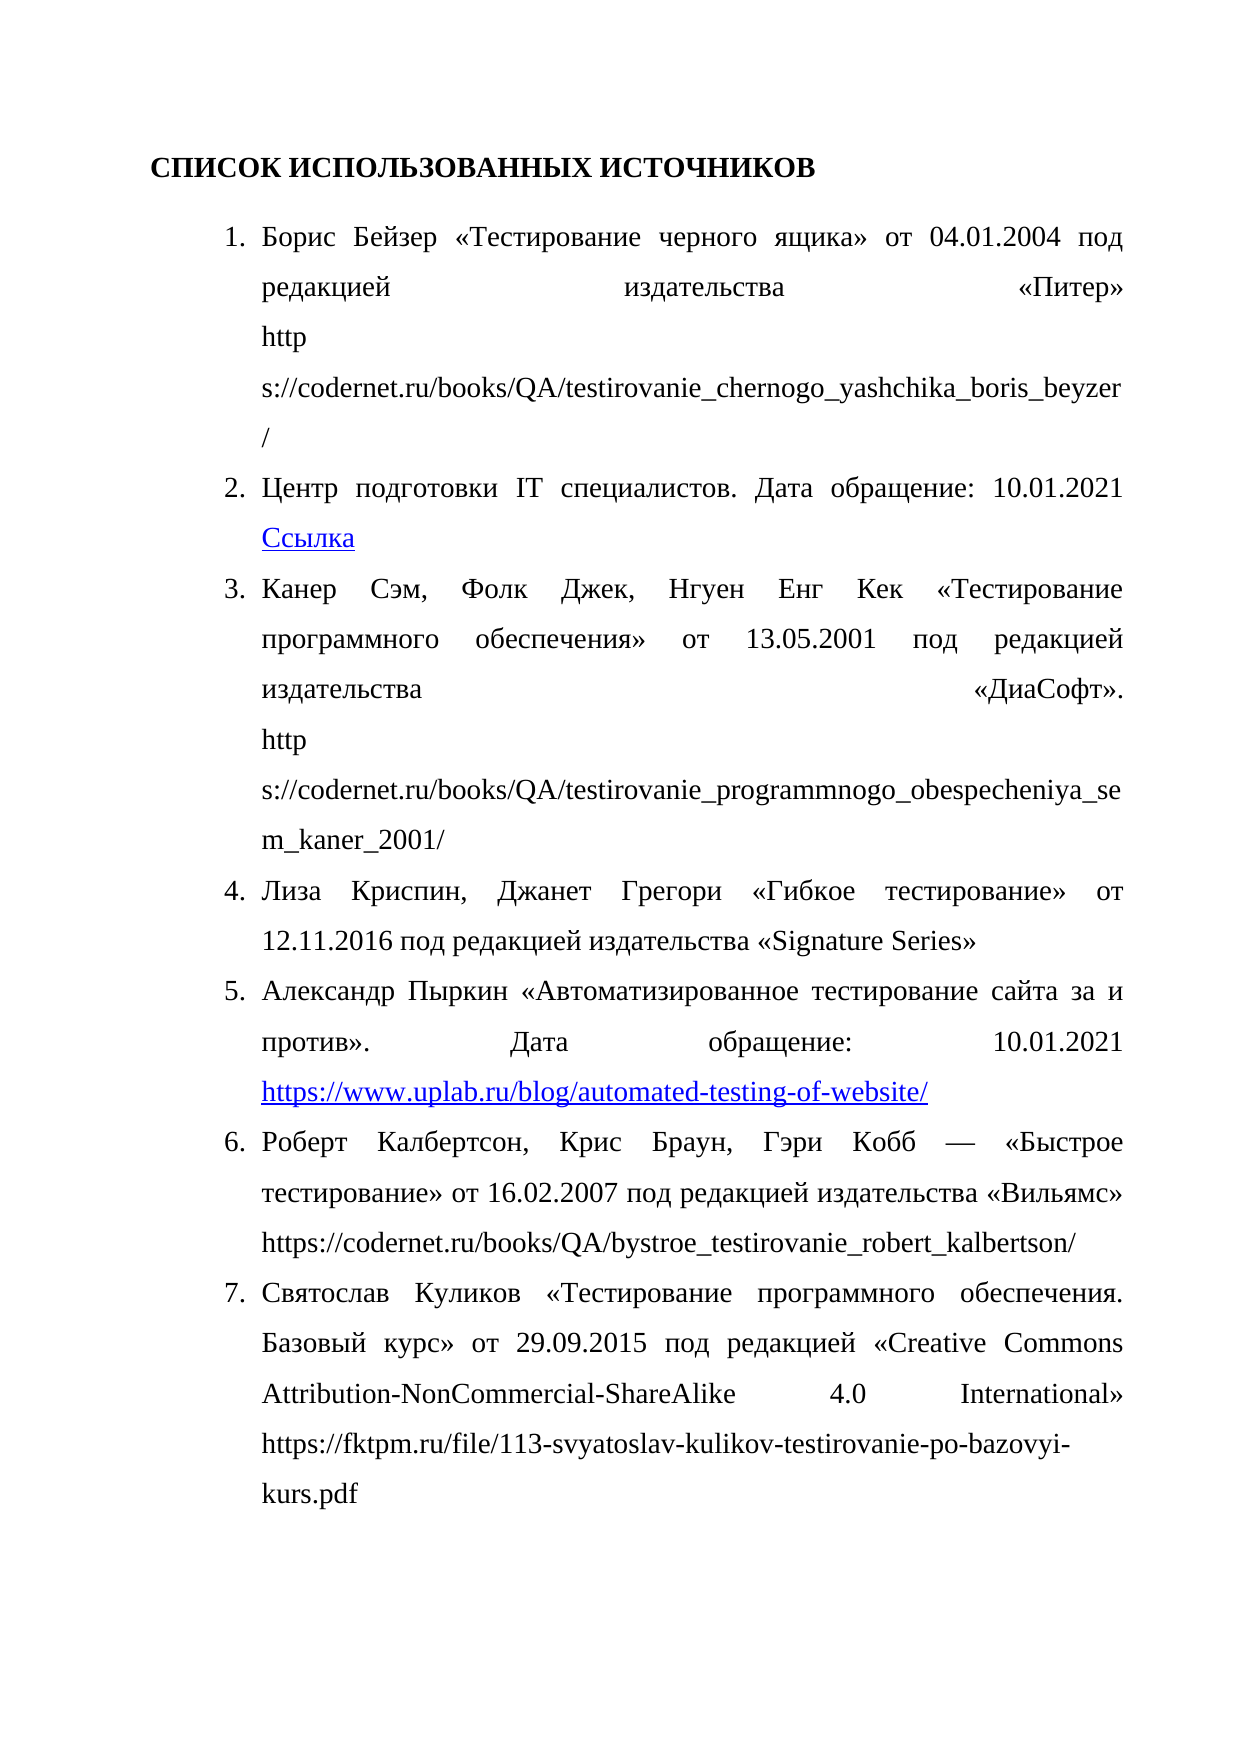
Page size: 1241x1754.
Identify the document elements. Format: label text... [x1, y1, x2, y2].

list Центр подготовки IT специалистов. Дата обращение: 10.01.2021 Ссылка [224, 470, 1124, 554]
list Лиза Криспин, Джанет Грегори «Гибкое тестирование» от 12.11.2016 под редакцией издательства «Signature Series» [224, 873, 1124, 957]
subtitle СПИСОК ИСПОЛЬЗОВАННЫХ ИСТОЧНИКОВ [150, 150, 1124, 183]
list Канер Сэм, Фолк Джек, Нгуен Енг Кек «Тестирование программного обеспечения» от 13.05.2001 под редакцией издательства «ДиаСофт». https://codernet.ru/books/QA/testirovanie_programmnogo_obespecheniya_sem_kaner_2001/ [224, 571, 1124, 856]
list Александр Пыркин «Автоматизированное тестирование сайта за и против». Дата обращение: 10.01.2021 https://www.uplab.ru/blog/automated-testing-of-website/ [224, 973, 1124, 1108]
list Святослав Куликов «Тестирование программного обеспечения. Базовый курс» от 29.09.2015 под редакцией «Creative Commons Attribution-NonCommercial-ShareAlike 4.0 International» https://fktpm.ru/file/113-svyatoslav-kulikov-testirovanie-po-bazovyi-kurs.pdf [224, 1275, 1124, 1510]
list Борис Бейзер «Тестирование черного ящика» от 04.01.2004 под редакцией издательства «Питер» https://codernet.ru/books/QA/testirovanie_chernogo_yashchika_boris_beyzer/ [224, 219, 1124, 453]
list Роберт Калбертсон, Крис Браун, Гэри Кобб — «Быстрое тестирование» от 16.02.2007 под редакцией издательства «Вильямс» https://codernet.ru/books/QA/bystroe_testirovanie_robert_kalbertson/ [224, 1124, 1124, 1258]
